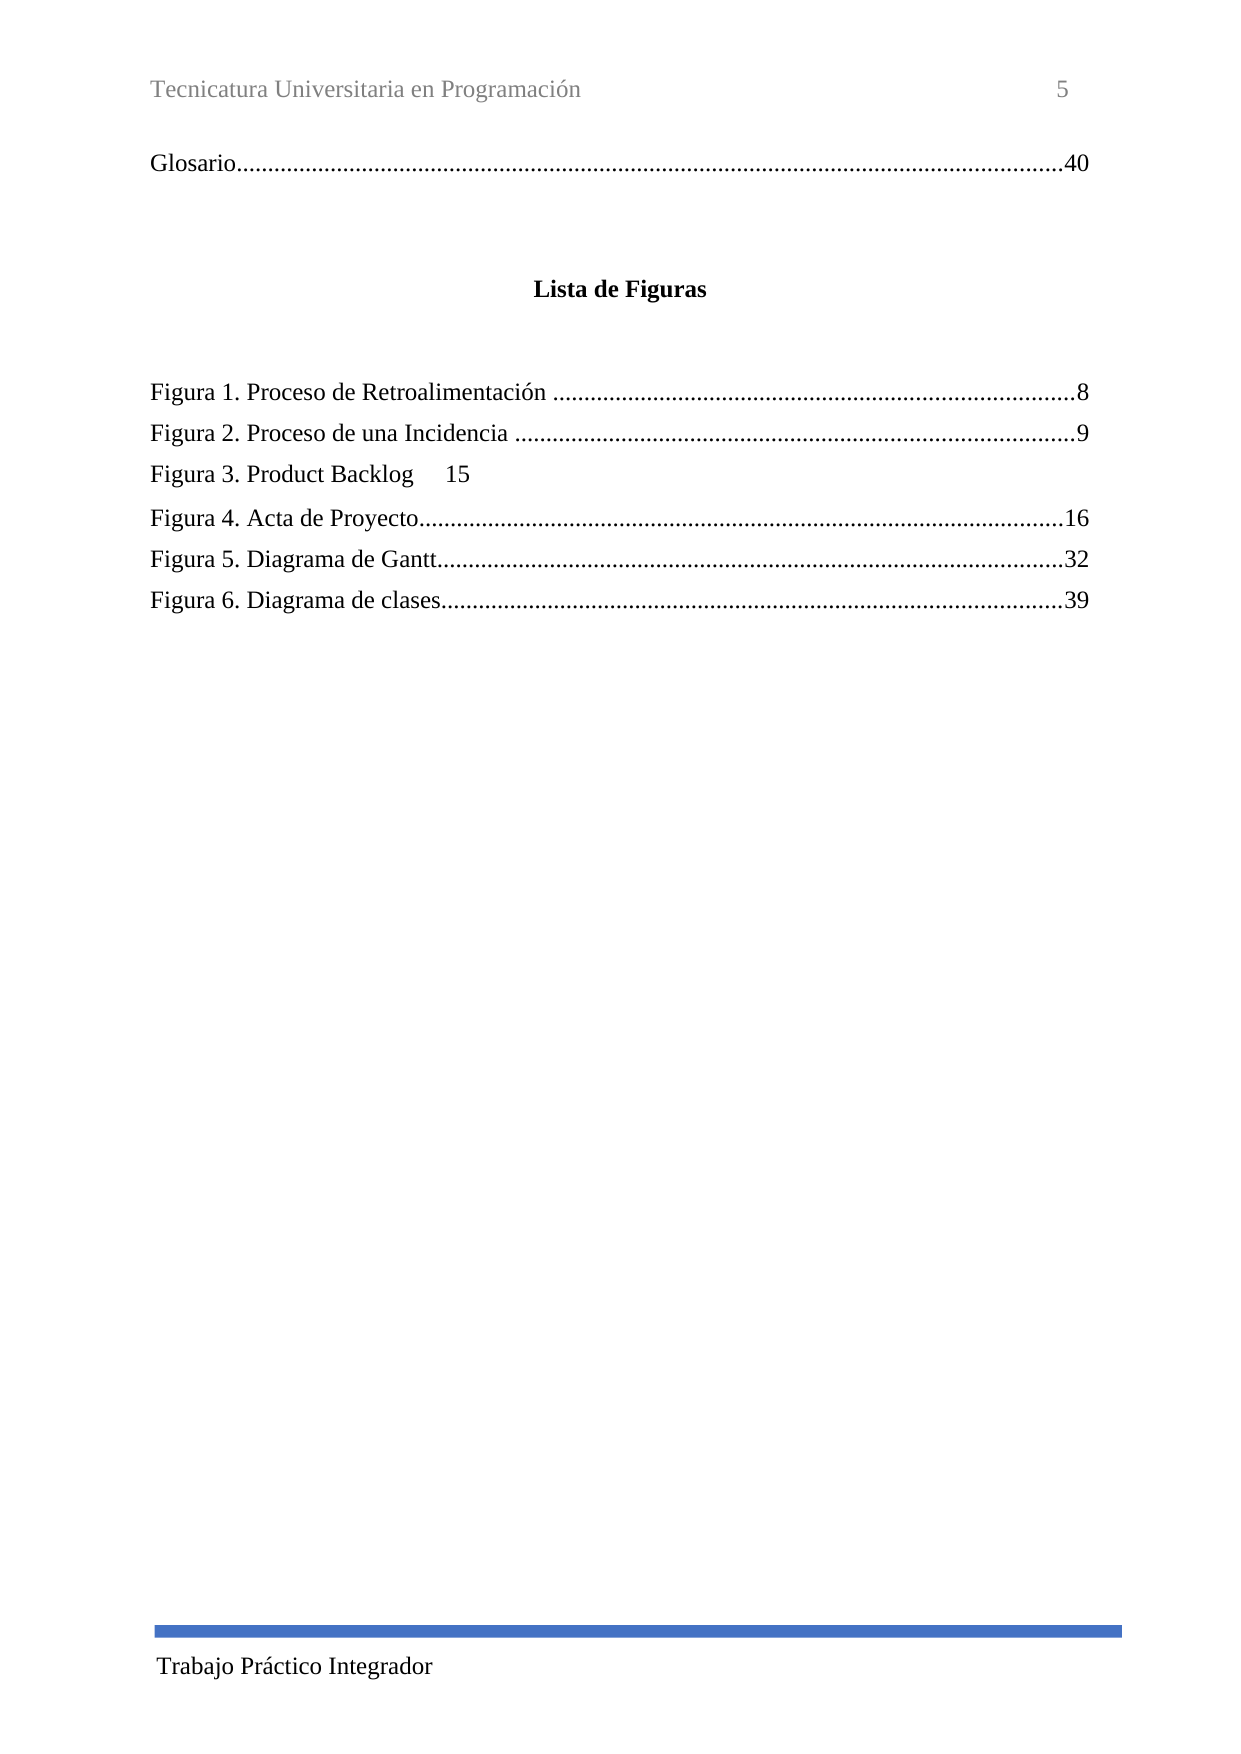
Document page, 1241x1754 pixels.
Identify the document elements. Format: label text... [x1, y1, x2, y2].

subtitle Lista de Figuras [150, 274, 1090, 303]
